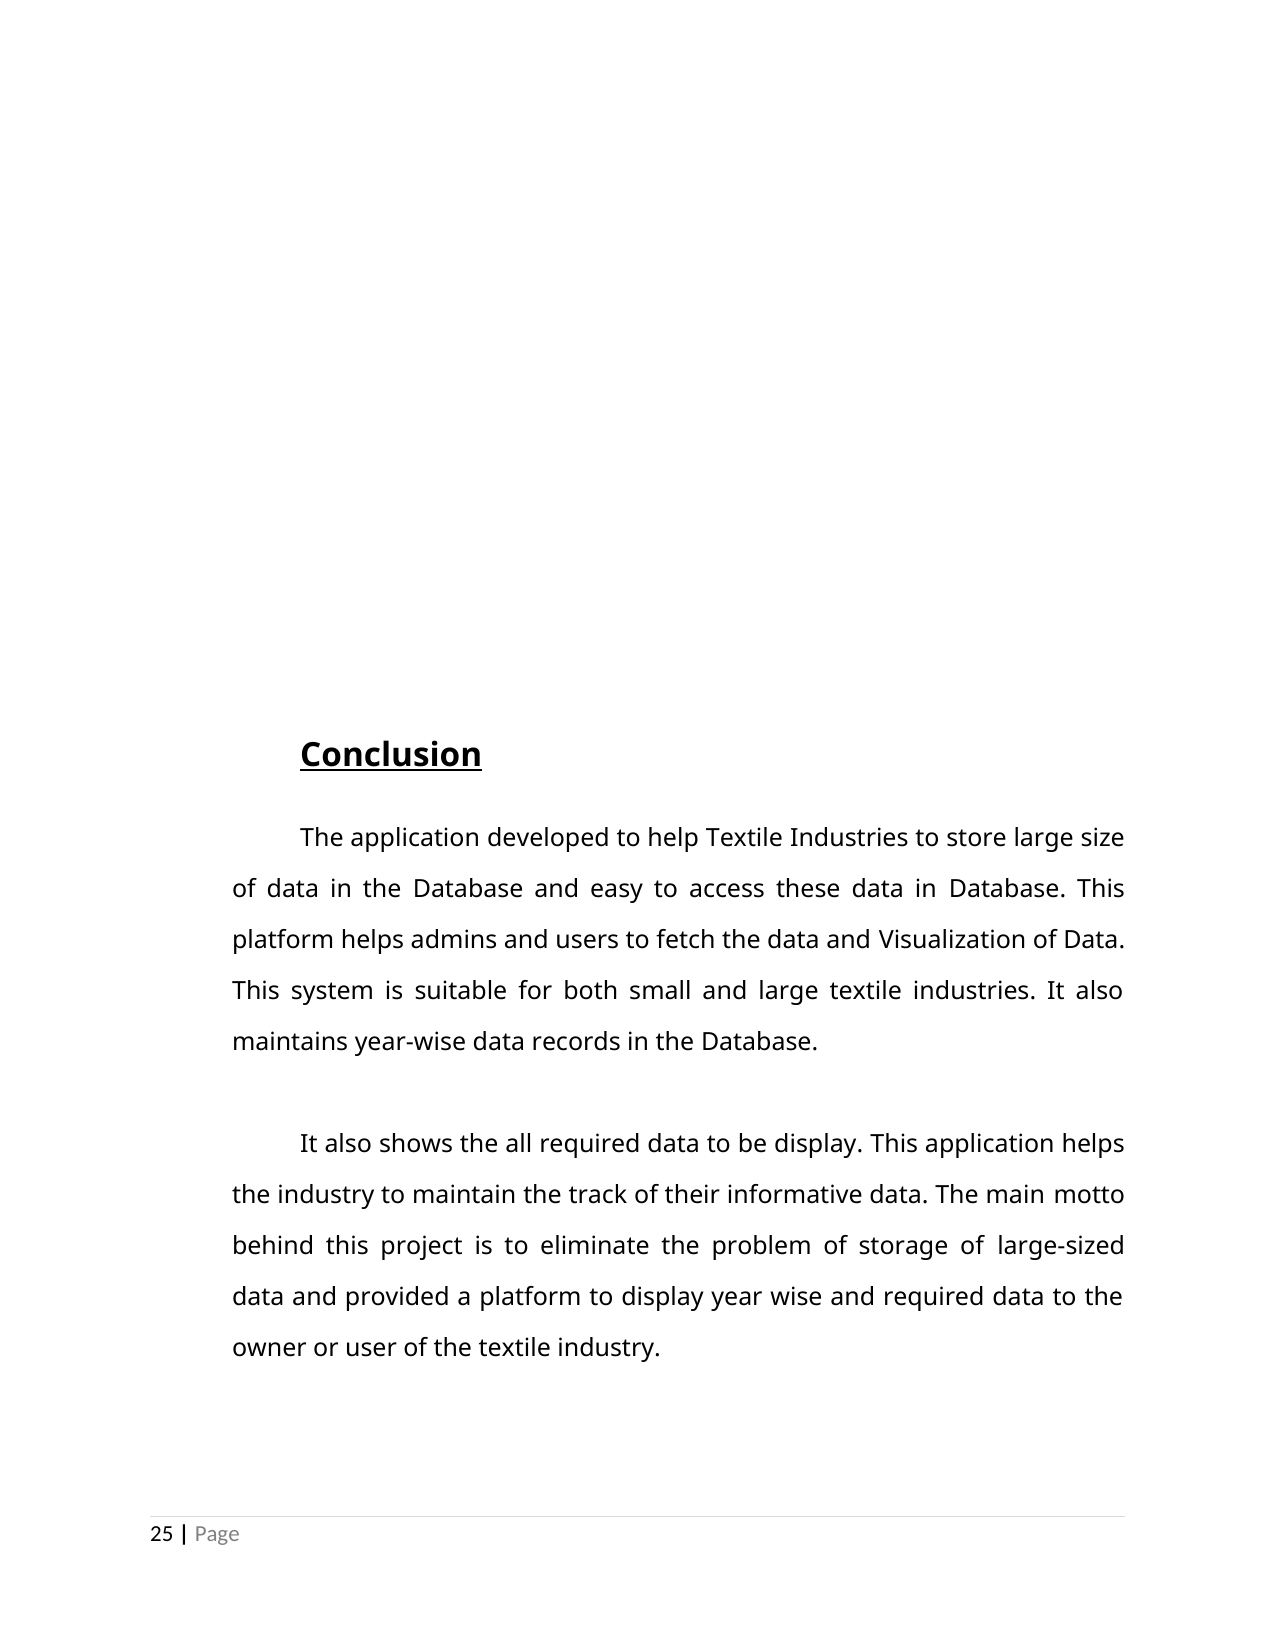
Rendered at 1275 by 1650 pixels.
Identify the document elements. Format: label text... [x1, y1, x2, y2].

text It also shows the all required data to be display. This application helps the industry to maintain the track of their informative data. The main motto behind this project is to eliminate the problem of storage of large-sized data and provided a platform to display year wise and required data to the owner or user of the textile industry. [232, 1126, 1125, 1364]
text The application developed to help Textile Industries to store large size of data in the Database and easy to access these data in Database. This platform helps admins and users to fetch the data and Visualization of Data. This system is suitable for both small and large textile industries. It also maintains year-wise data records in the Database. [232, 819, 1125, 1057]
text Conclusion [225, 730, 1125, 776]
